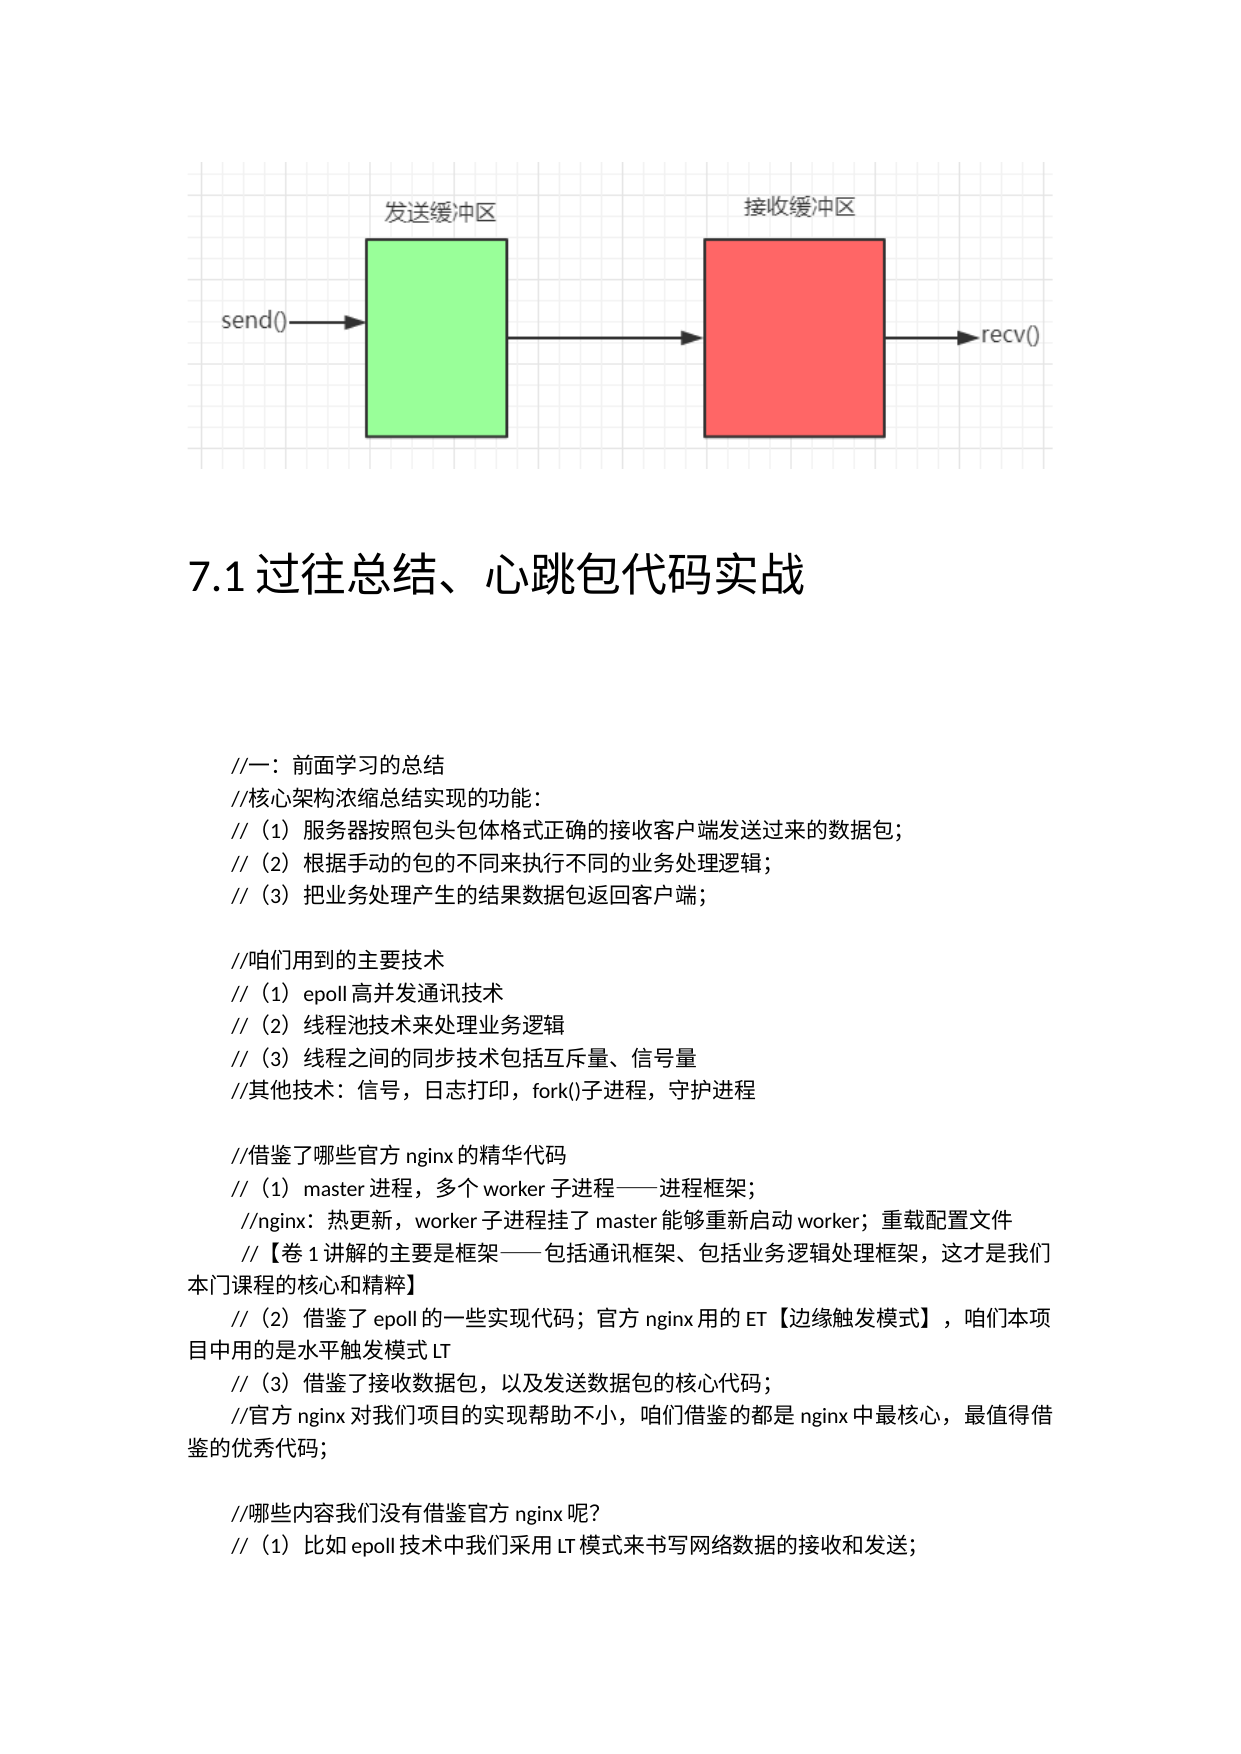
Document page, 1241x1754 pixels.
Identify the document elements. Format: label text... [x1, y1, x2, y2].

text //哪些内容我们没有借鉴官方nginx呢？ [187, 1495, 1053, 1528]
text //借鉴了哪些官方nginx的精华代码 [187, 1138, 1053, 1170]
text //一：前面学习的总结 [187, 748, 1053, 780]
text //（1）服务器按照包头包体格式正确的接收客户端发送过来的数据包； [187, 813, 1053, 845]
text //官方nginx对我们项目的实现帮助不小，咱们借鉴的都是nginx中最核心，最值得借鉴的优秀代码； [187, 1398, 1053, 1463]
text //（1）master进程，多个worker子进程——进程框架； [187, 1170, 1053, 1203]
text //nginx：热更新，worker子进程挂了master能够重新启动worker；重载配置文件 [187, 1203, 1053, 1235]
picture [187, 162, 1053, 469]
text //（3）借鉴了接收数据包，以及发送数据包的核心代码； [187, 1365, 1053, 1398]
text //（1）比如epoll技术中我们采用LT模式来书写网络数据的接收和发送； [187, 1528, 1053, 1560]
text //（2）借鉴了epoll的一些实现代码；官方nginx用的ET【边缘触发模式】，咱们本项目中用的是水平触发模式LT [187, 1300, 1053, 1365]
text //【卷1讲解的主要是框架——包括通讯框架、包括业务逻辑处理框架，这才是我们本门课程的核心和精粹】 [187, 1235, 1053, 1300]
text //（3）线程之间的同步技术包括互斥量、信号量 [187, 1040, 1053, 1073]
text //（1）epoll高并发通讯技术 [187, 975, 1053, 1008]
subtitle 7.1过往总结、心跳包代码实战 [187, 522, 1053, 620]
text //咱们用到的主要技术 [187, 943, 1053, 975]
text //（3）把业务处理产生的结果数据包返回客户端； [187, 878, 1053, 910]
text //核心架构浓缩总结实现的功能： [187, 780, 1053, 813]
text //其他技术：信号，日志打印，fork()子进程，守护进程 [187, 1073, 1053, 1105]
text //（2）根据手动的包的不同来执行不同的业务处理逻辑； [187, 845, 1053, 878]
text //（2）线程池技术来处理业务逻辑 [187, 1008, 1053, 1040]
